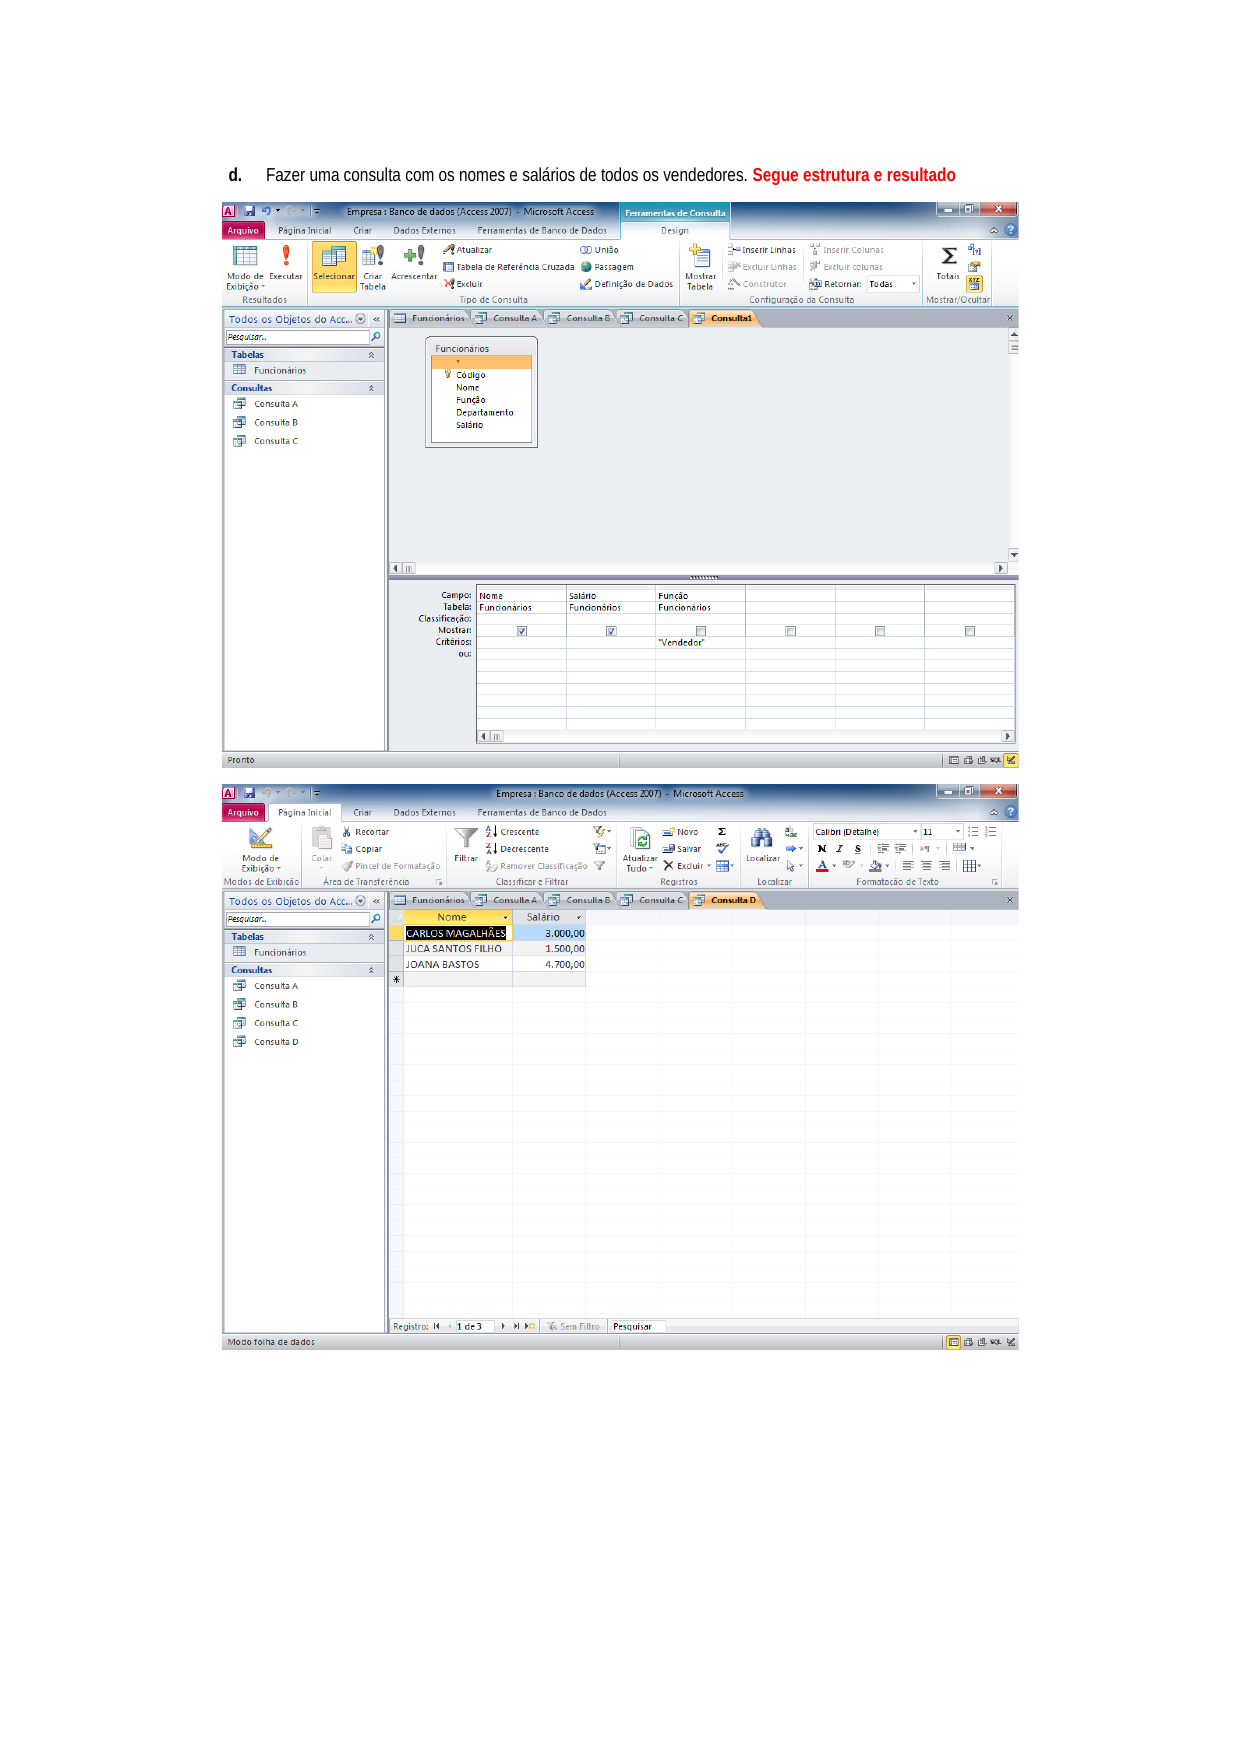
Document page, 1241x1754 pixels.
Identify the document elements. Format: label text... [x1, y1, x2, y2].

list Fazer uma consulta com os nomes e salários de todos os vendedores. Segue estrutura e resultado [228, 164, 1063, 186]
picture [221, 784, 1019, 1350]
picture [221, 202, 1019, 768]
